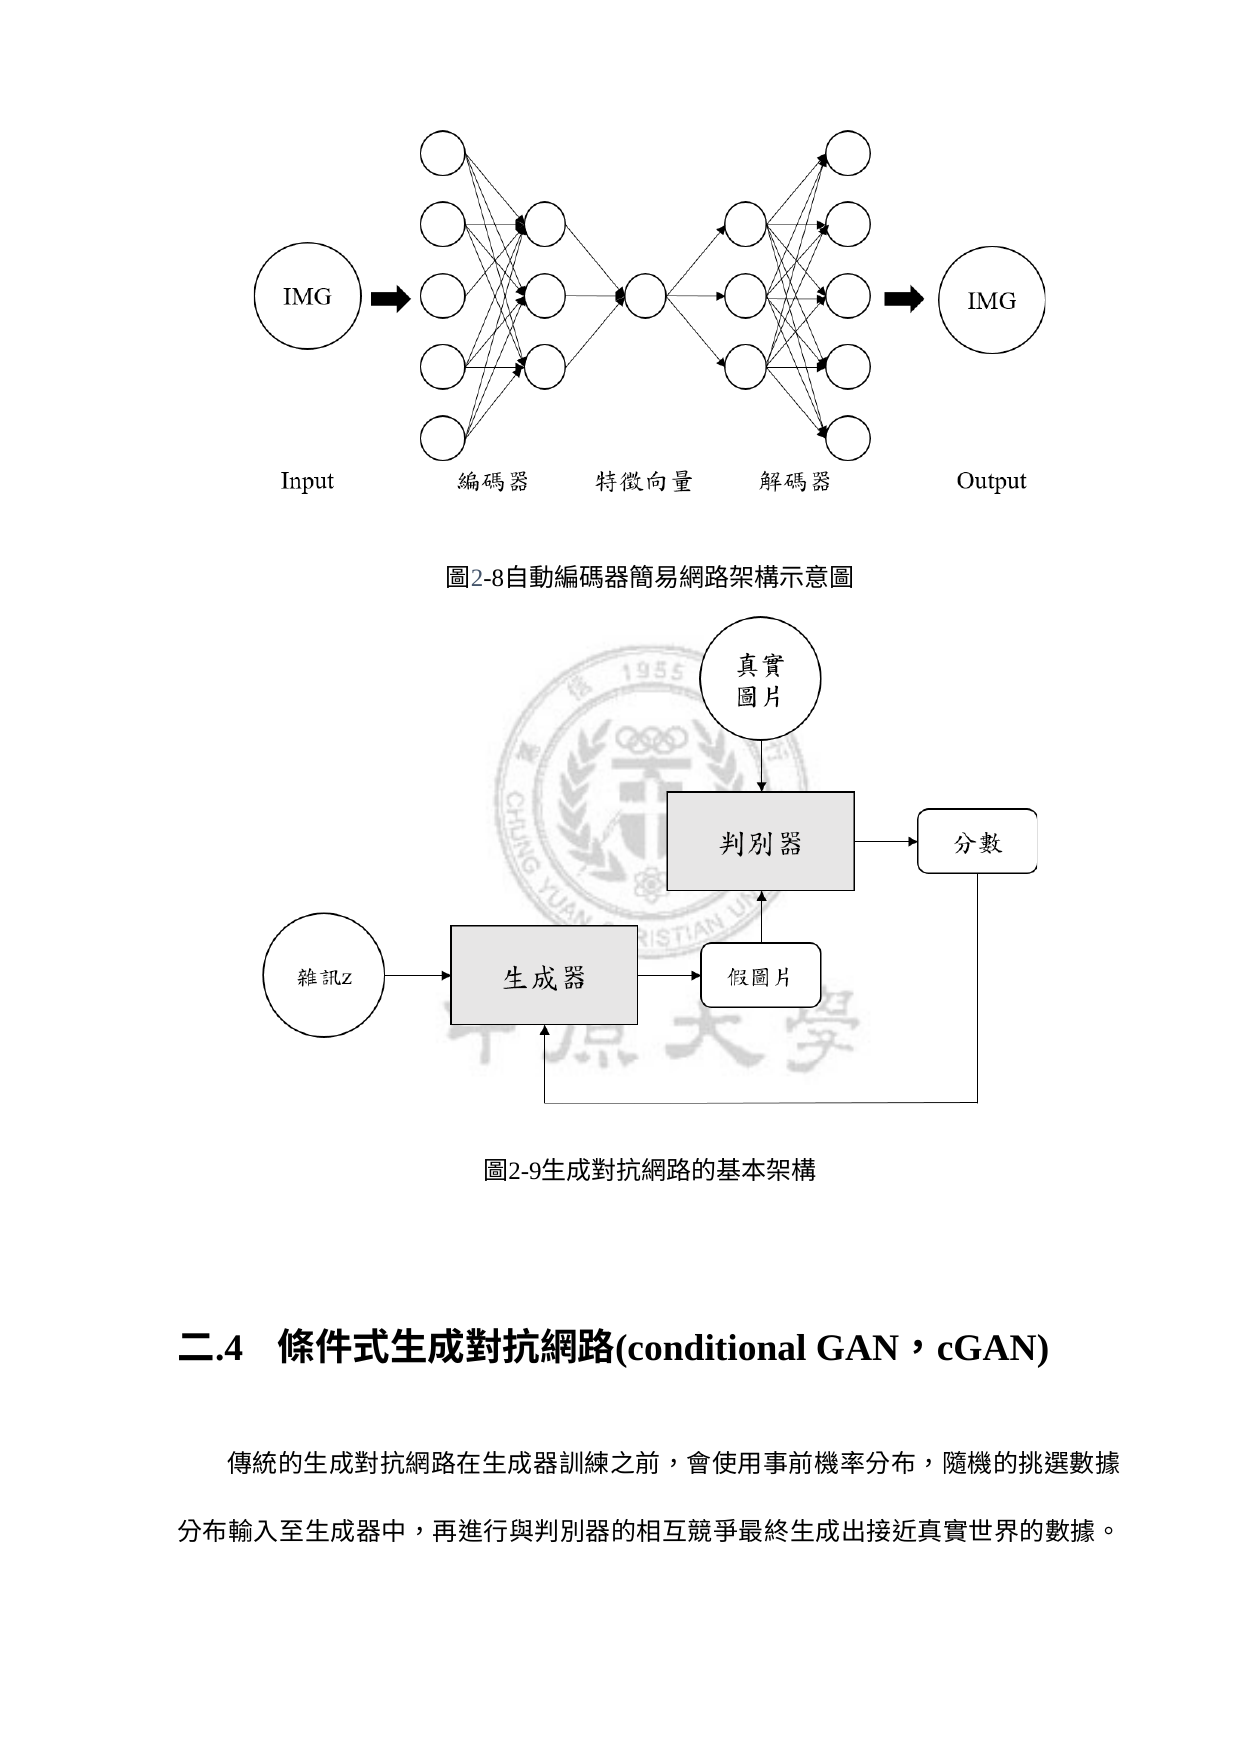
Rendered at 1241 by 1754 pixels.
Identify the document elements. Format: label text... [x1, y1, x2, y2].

subtitle 條件式生成對抗網路(conditional GAN，cGAN) [177, 1298, 1122, 1389]
picture [253, 130, 1046, 510]
picture [262, 616, 1038, 1104]
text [177, 1439, 1122, 1552]
